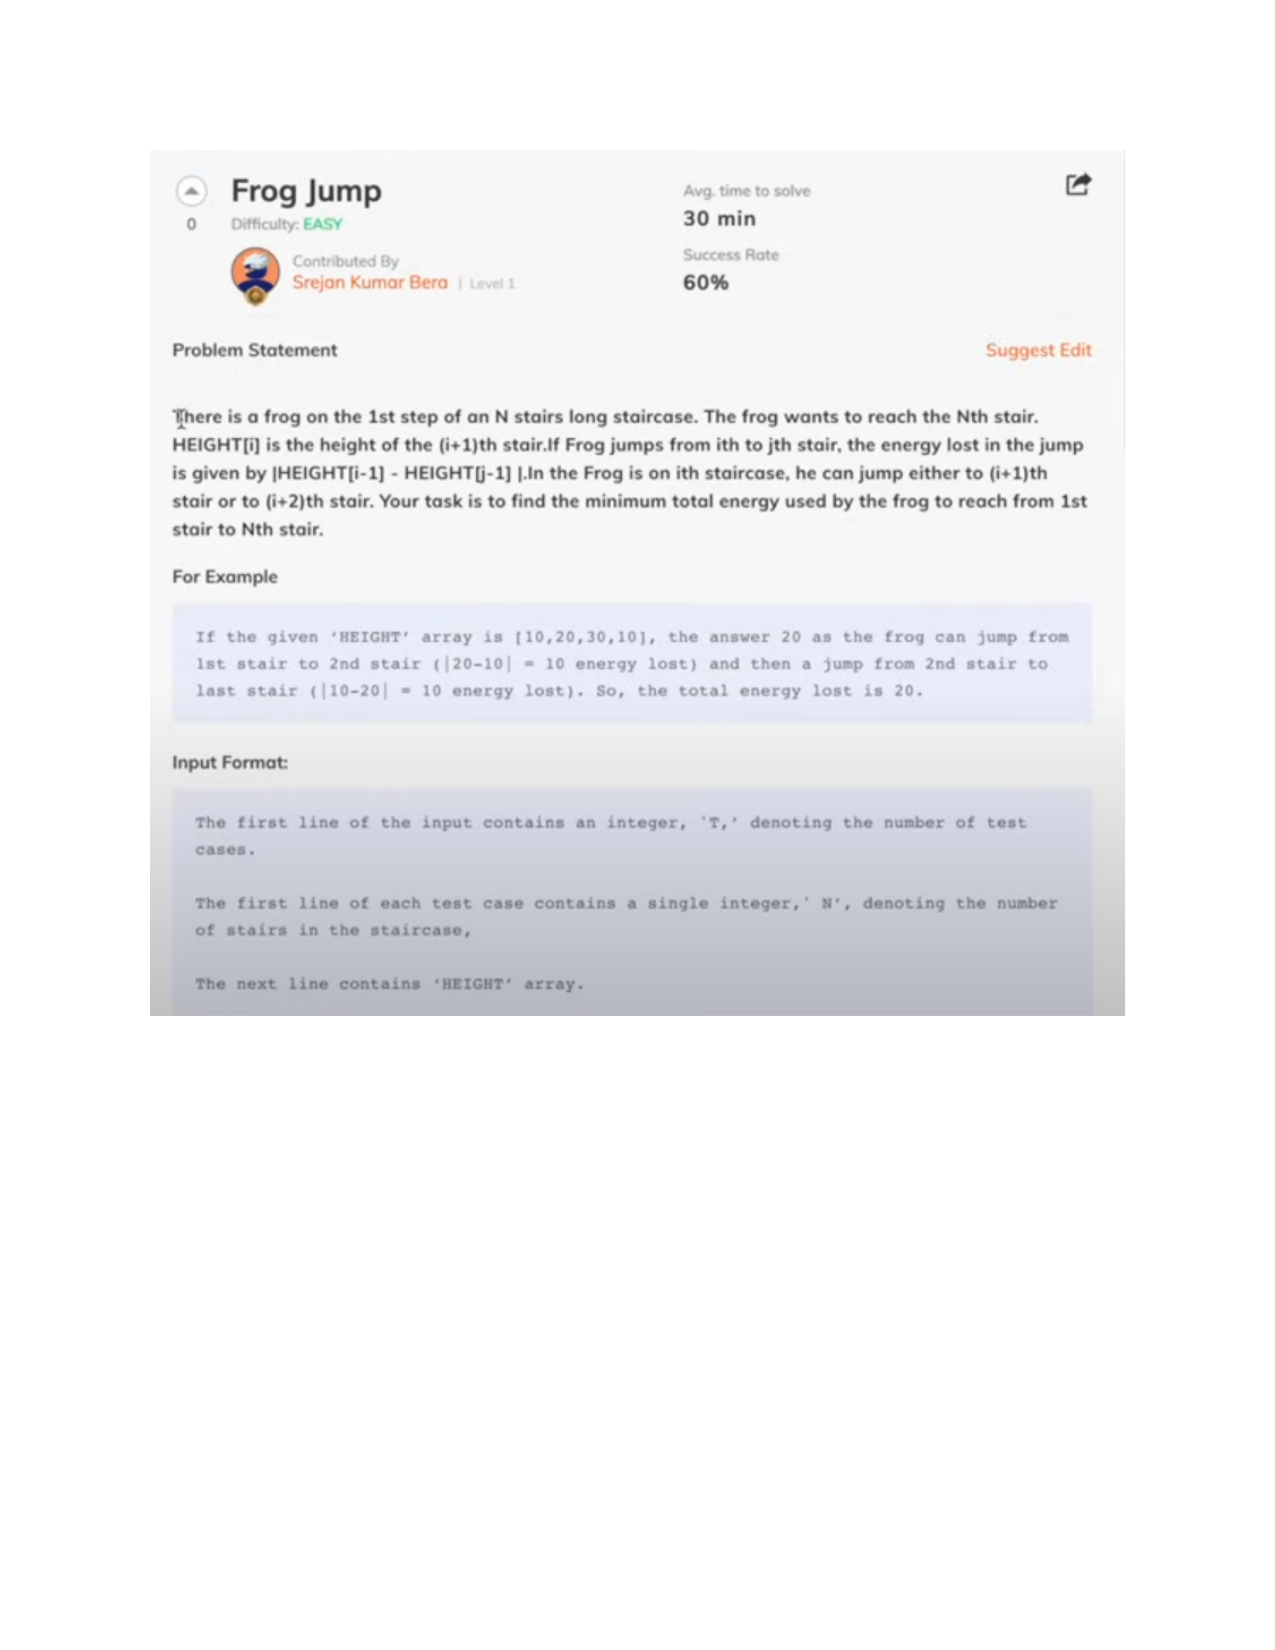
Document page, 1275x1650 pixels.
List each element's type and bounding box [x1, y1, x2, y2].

picture [150, 150, 1125, 1016]
